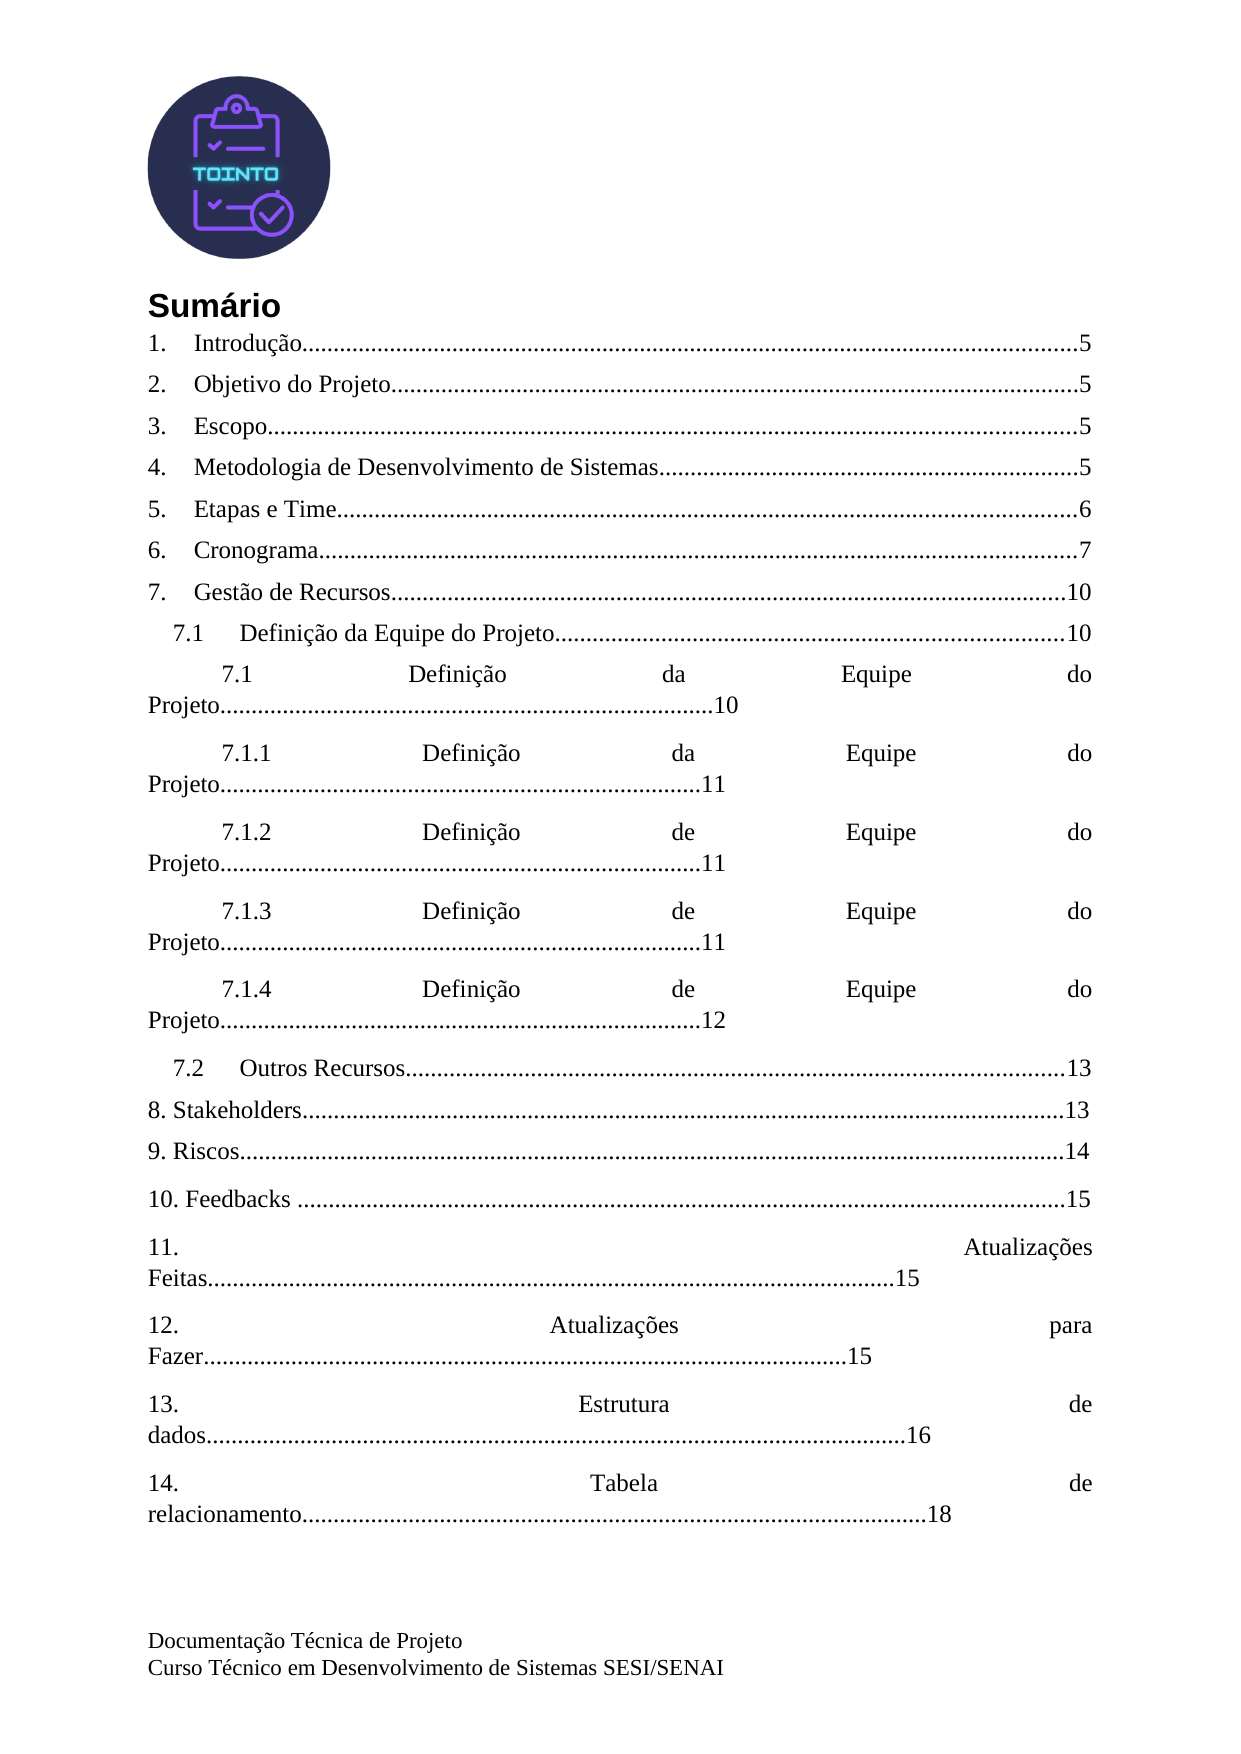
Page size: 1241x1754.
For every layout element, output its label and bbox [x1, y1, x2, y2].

picture [147, 73, 336, 262]
